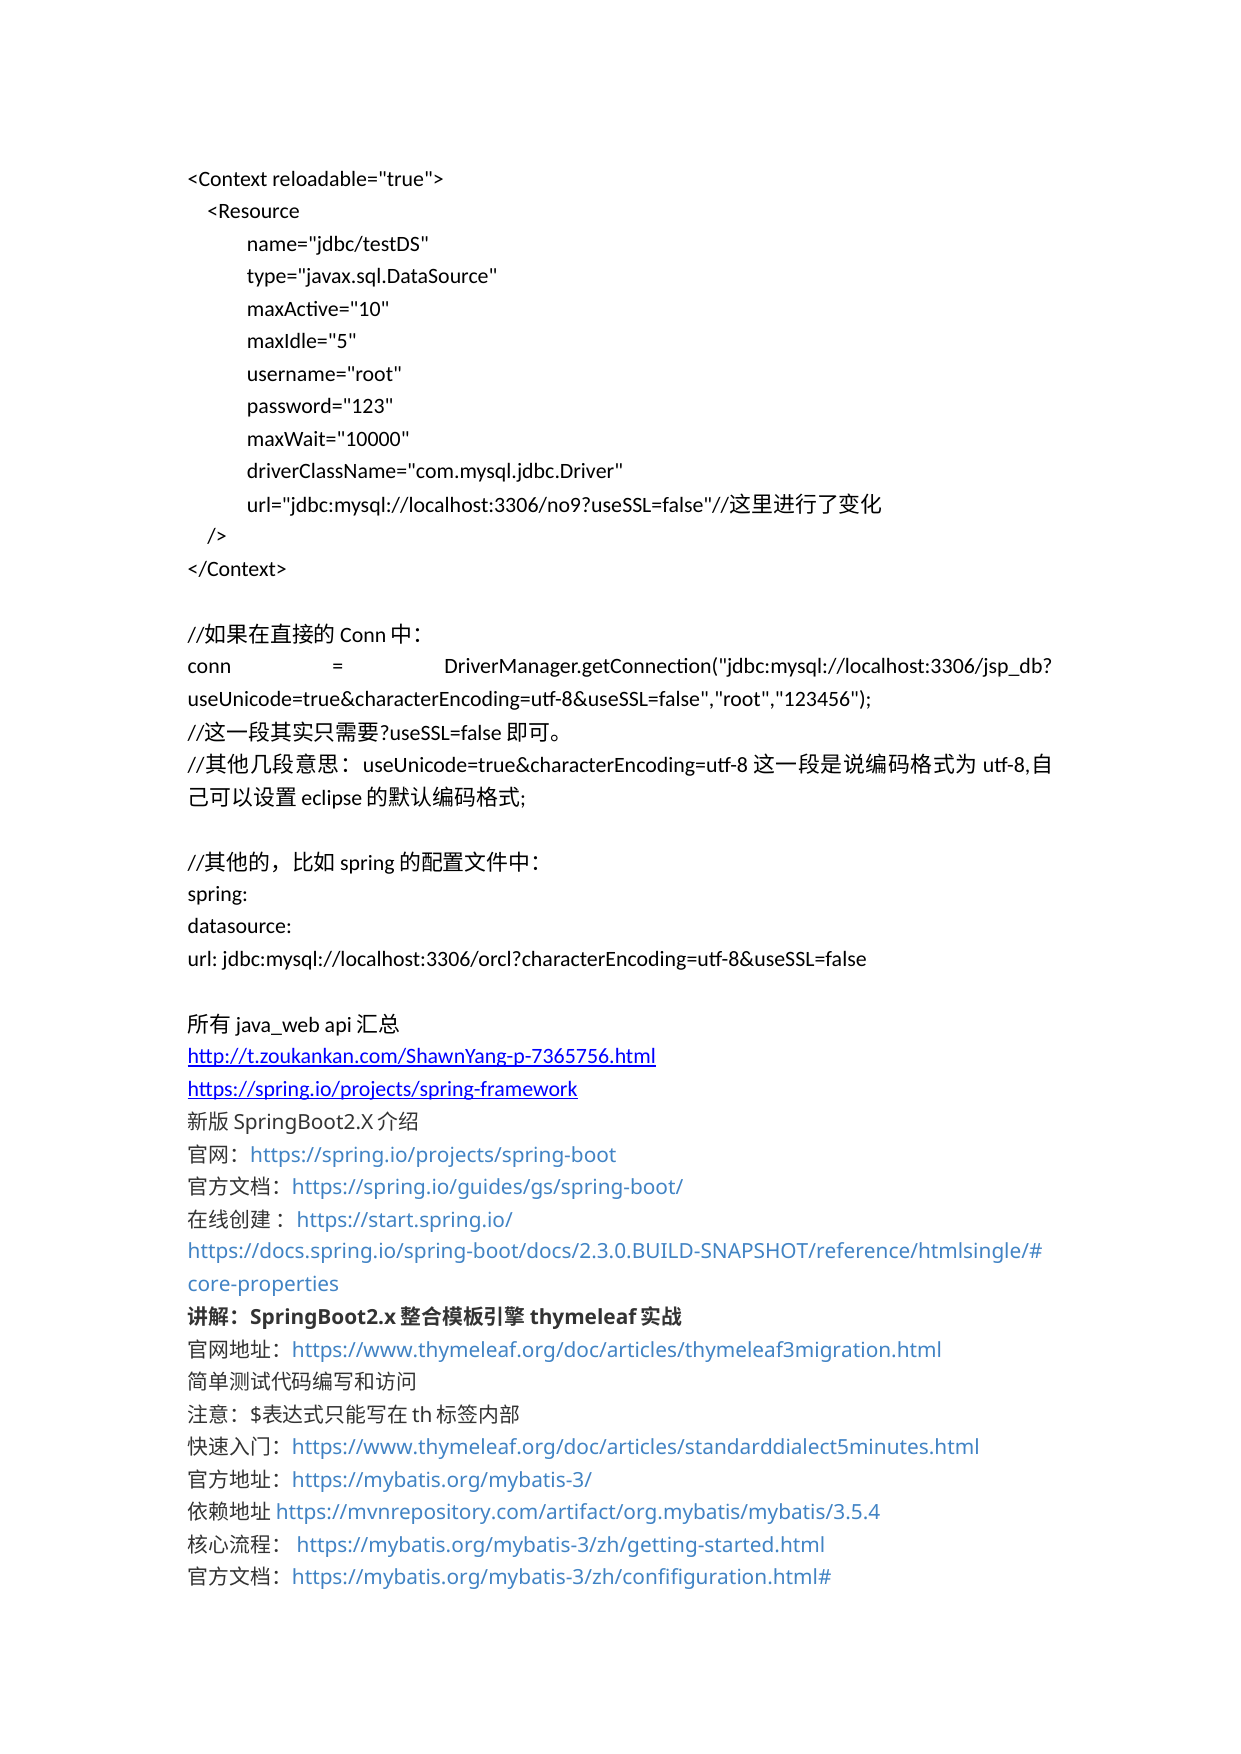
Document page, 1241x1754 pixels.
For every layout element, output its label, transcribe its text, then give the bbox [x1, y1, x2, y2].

text https://spring.io/projects/spring-framework [187, 1072, 1053, 1104]
text url="jdbc:mysql://localhost:3306/no9?useSSL=false"//这里进行了变化 [187, 487, 1053, 519]
text 所有java_web api汇总 [187, 1007, 1053, 1039]
text spring: [187, 877, 1053, 909]
text name="jdbc/testDS" [187, 227, 1053, 259]
text driverClassName="com.mysql.jdbc.Driver" [187, 454, 1053, 487]
text password="123" [187, 389, 1053, 422]
text 新版SpringBoot2.X介绍 [187, 1104, 1053, 1137]
text maxWait="10000" [187, 422, 1053, 454]
text 官⽅地址：https://mybatis.org/mybatis-3/ [187, 1462, 1053, 1494]
text maxActive="10" [187, 292, 1053, 324]
text https://docs.spring.io/spring-boot/docs/2.3.0.BUILD-SNAPSHOT/reference/htmlsingle/# core-properties [187, 1234, 1053, 1299]
text 注意：$表达式只能写在th标签内部 [187, 1397, 1053, 1429]
text //这一段其实只需要?useSSL=false即可。 [187, 714, 1053, 747]
text 快速⼊⻔：https://www.thymeleaf.org/doc/articles/standarddialect5minutes.html [187, 1429, 1053, 1462]
text 讲解：SpringBoot2.x整合模板引擎thymeleaf实战 [187, 1299, 1053, 1332]
text 核⼼流程： https://mybatis.org/mybatis-3/zh/getting-started.html [187, 1527, 1053, 1559]
text conn = DriverManager.getConnection("jdbc:mysql://localhost:3306/jsp_db?useUnicode=true&characterEncoding=utf-8&useSSL=false","root","123456"); [187, 649, 1053, 714]
text maxIdle="5" [187, 324, 1053, 357]
text //其他的，比如spring的配置文件中： [187, 844, 1053, 877]
text 简单测试代码编写和访问 [187, 1364, 1053, 1397]
text <Context reloadable="true"> [187, 162, 1053, 194]
text type="javax.sql.DataSource" [187, 259, 1053, 292]
text //如果在直接的Conn中： [187, 617, 1053, 649]
text http://t.zoukankan.com/ShawnYang-p-7365756.html [187, 1039, 1053, 1072]
text datasource: [187, 909, 1053, 942]
text //其他几段意思：useUnicode=true&characterEncoding=utf-8这一段是说编码格式为utf-8,自己可以设置eclipse的默认编码格式; [187, 747, 1053, 812]
text 在线创建 ：https://start.spring.io/ [187, 1202, 1053, 1234]
text username="root" [187, 357, 1053, 389]
text <Resource [187, 194, 1053, 227]
text /> [187, 519, 1053, 552]
text 官⽹：https://spring.io/projects/spring-boot [187, 1137, 1053, 1169]
text 官⽅⽂档：https://mybatis.org/mybatis-3/zh/confifiguration.html# [187, 1559, 1053, 1592]
text 官⽹地址：https://www.thymeleaf.org/doc/articles/thymeleaf3migration.html [187, 1332, 1053, 1364]
text </Context> [187, 552, 1053, 584]
text 依赖地址 https://mvnrepository.com/artifact/org.mybatis/mybatis/3.5.4 [187, 1494, 1053, 1527]
text 官⽅⽂档：https://spring.io/guides/gs/spring-boot/ [187, 1169, 1053, 1202]
text url: jdbc:mysql://localhost:3306/orcl?characterEncoding=utf-8&useSSL=false [187, 942, 1053, 974]
